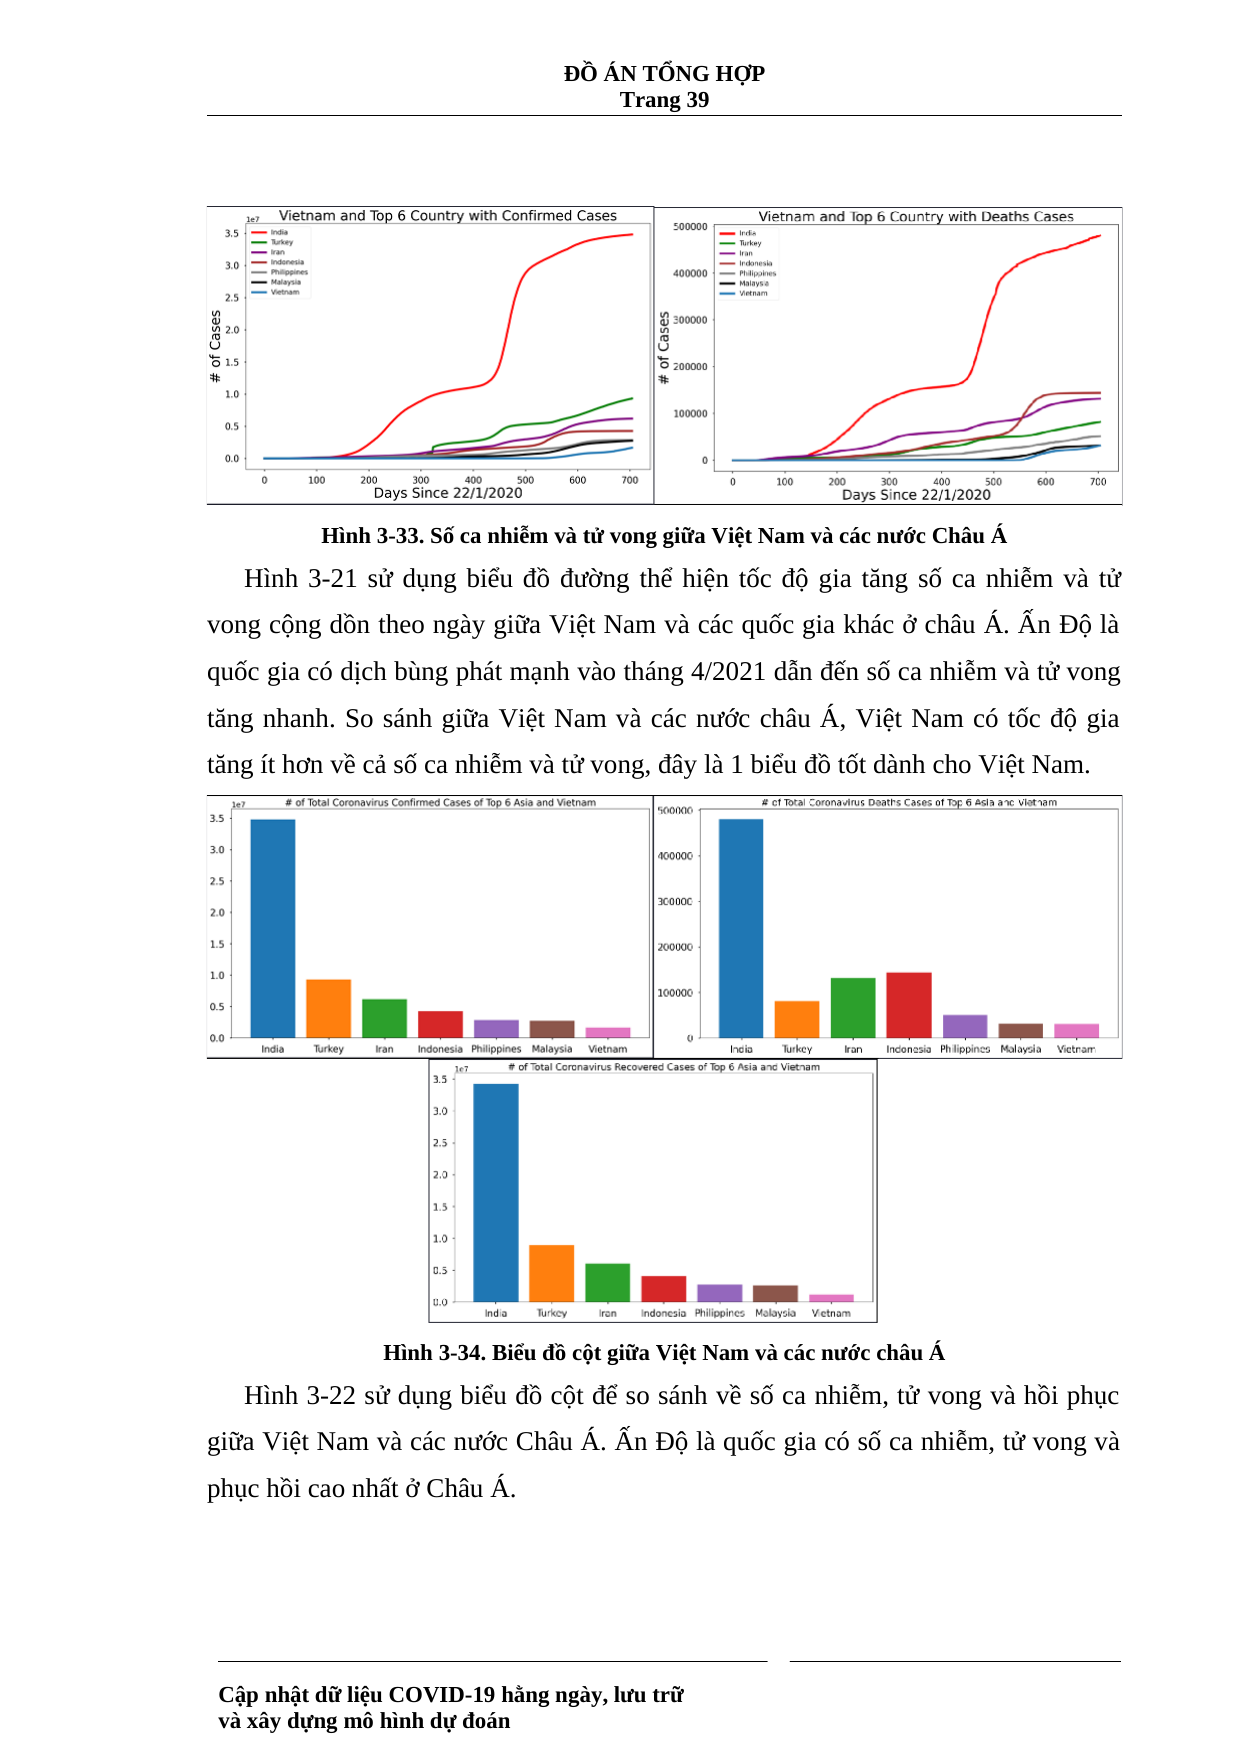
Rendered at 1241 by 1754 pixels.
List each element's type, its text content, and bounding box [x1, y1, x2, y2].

picture [206, 206, 1123, 507]
picture [206, 795, 1123, 1324]
text Hình 3-21 sử dụng biểu đồ đường thể hiện tốc độ gia tăng số ca nhiễm và tử vong cộng dồn theo ngày giữa Việt Nam và các quốc gia khác ở châu Á. Ấn Độ là quốc gia có dịch bùng phát mạnh vào tháng 4/2021 dẫn đến số ca nhiễm và tử vong tăng nhanh. So sánh giữa Việt Nam và các nước châu Á, Việt Nam có tốc độ gia tăng ít hơn về cả số ca nhiễm và tử vong, đây là 1 biểu đồ tốt dành cho Việt Nam. [207, 562, 1122, 780]
text Hình 3-22 sử dụng biểu đồ cột để so sánh về số ca nhiễm, tử vong và hồi phục giữa Việt Nam và các nước Châu Á. Ấn Độ là quốc gia có số ca nhiễm, tử vong và phục hồi cao nhất ở Châu Á. [207, 1379, 1122, 1503]
